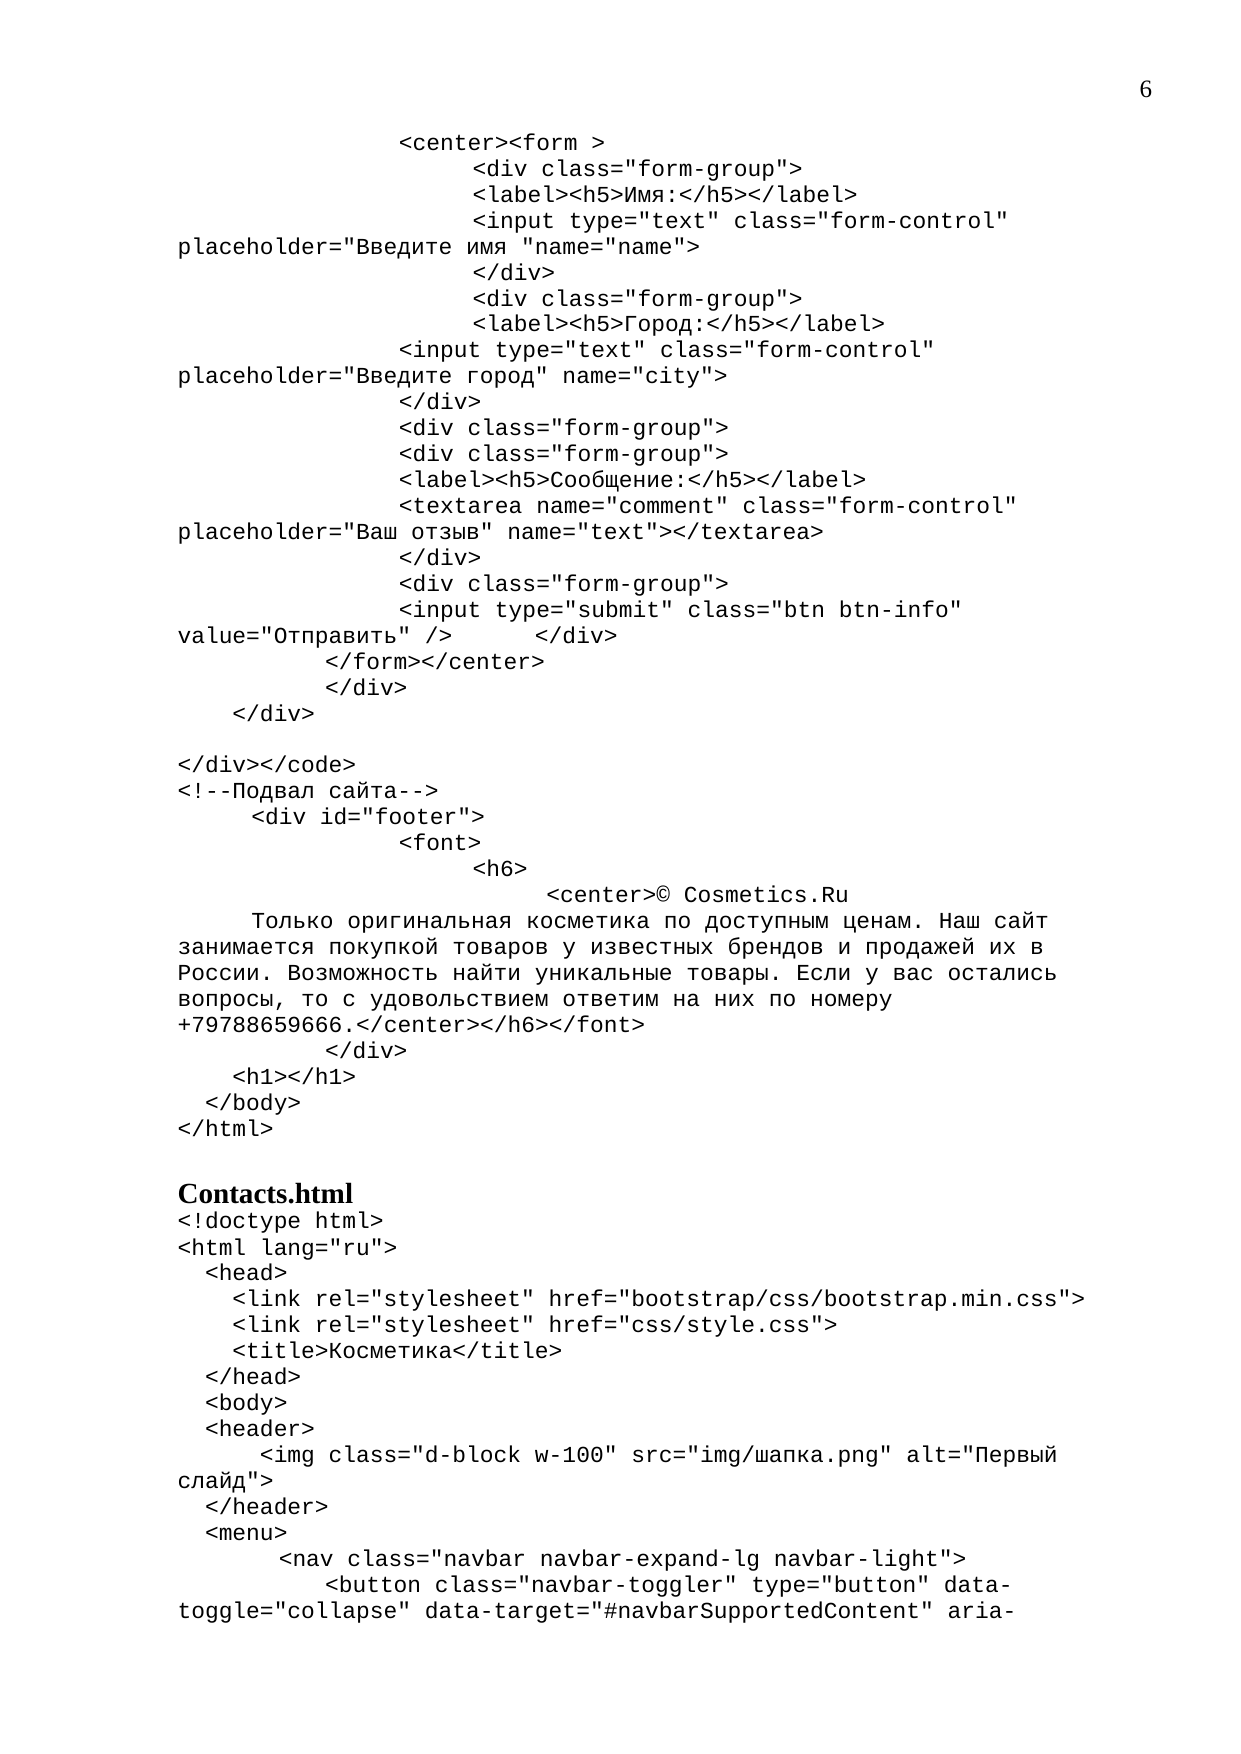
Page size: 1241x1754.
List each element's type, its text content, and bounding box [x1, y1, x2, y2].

text <img class="d-block w-100" src="img/шапка.png" alt="Первый слайд"> [177, 1443, 1152, 1495]
text <head> [177, 1262, 1152, 1288]
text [177, 1573, 1152, 1625]
text </div> [177, 261, 1152, 287]
text </div> [177, 391, 1152, 417]
text </header> [177, 1495, 1152, 1521]
text <input type="text" class="form-control" placeholder="Введите имя "name="name"> [177, 209, 1152, 261]
text <label><h5>Город:</h5></label> [177, 313, 1152, 339]
text <body> [177, 1391, 1152, 1417]
text <center>© Cosmetics.Ru [177, 883, 1152, 909]
text <html lang="ru"> [177, 1236, 1152, 1262]
text <header> [177, 1417, 1152, 1443]
text </div></code> [177, 754, 1152, 780]
text <div class="form-group"> [177, 157, 1152, 183]
text </form></center> [177, 650, 1152, 676]
text </head> [177, 1366, 1152, 1391]
text <title>Косметика</title> [177, 1339, 1152, 1366]
text <div class="form-group"> [177, 442, 1152, 468]
text <!--Подвал сайта--> [177, 780, 1152, 806]
text <input type="text" class="form-control" placeholder="Введите город" name="city"> [177, 339, 1152, 391]
text Contacts.html [177, 1176, 1152, 1210]
text <menu> [177, 1521, 1152, 1547]
text <nav class="navbar navbar-expand-lg navbar-light"> [177, 1547, 1152, 1573]
text <div id="footer"> [177, 806, 1152, 832]
text Только оригинальная косметика по доступным ценам. Наш сайт занимается покупкой товаров у известных брендов и продажей их в России. Возможность найти уникальные товары. Если у вас остались вопросы, то с удовольствием ответим на них по номеру +79788659666.</center></h6></font> [177, 909, 1152, 1039]
text <h6> [177, 857, 1152, 883]
text <label><h5>Сообщение:</h5></label> [177, 468, 1152, 494]
text <div class="form-group"> [177, 287, 1152, 313]
text <center><form > [177, 131, 1152, 157]
text <font> [177, 832, 1152, 857]
text </div> [177, 676, 1152, 702]
text <input type="submit" class="btn btn-info" value="Отправить" /> </div> [177, 598, 1152, 650]
text <!doctype html> [177, 1210, 1152, 1236]
text <div class="form-group"> [177, 572, 1152, 598]
text </div> [177, 1039, 1152, 1065]
text <label><h5>Имя:</h5></label> [177, 183, 1152, 209]
text </div> [177, 702, 1152, 728]
text <link rel="stylesheet" href="css/style.css"> [177, 1314, 1152, 1339]
text </html> [177, 1117, 1152, 1143]
text <textarea name="comment" class="form-control" placeholder="Ваш отзыв" name="text"></textarea> [177, 494, 1152, 546]
text <h1></h1> [177, 1065, 1152, 1091]
text </body> [177, 1091, 1152, 1117]
text <div class="form-group"> [177, 417, 1152, 442]
text <link rel="stylesheet" href="bootstrap/css/bootstrap.min.css"> [177, 1288, 1152, 1314]
text </div> [177, 546, 1152, 572]
